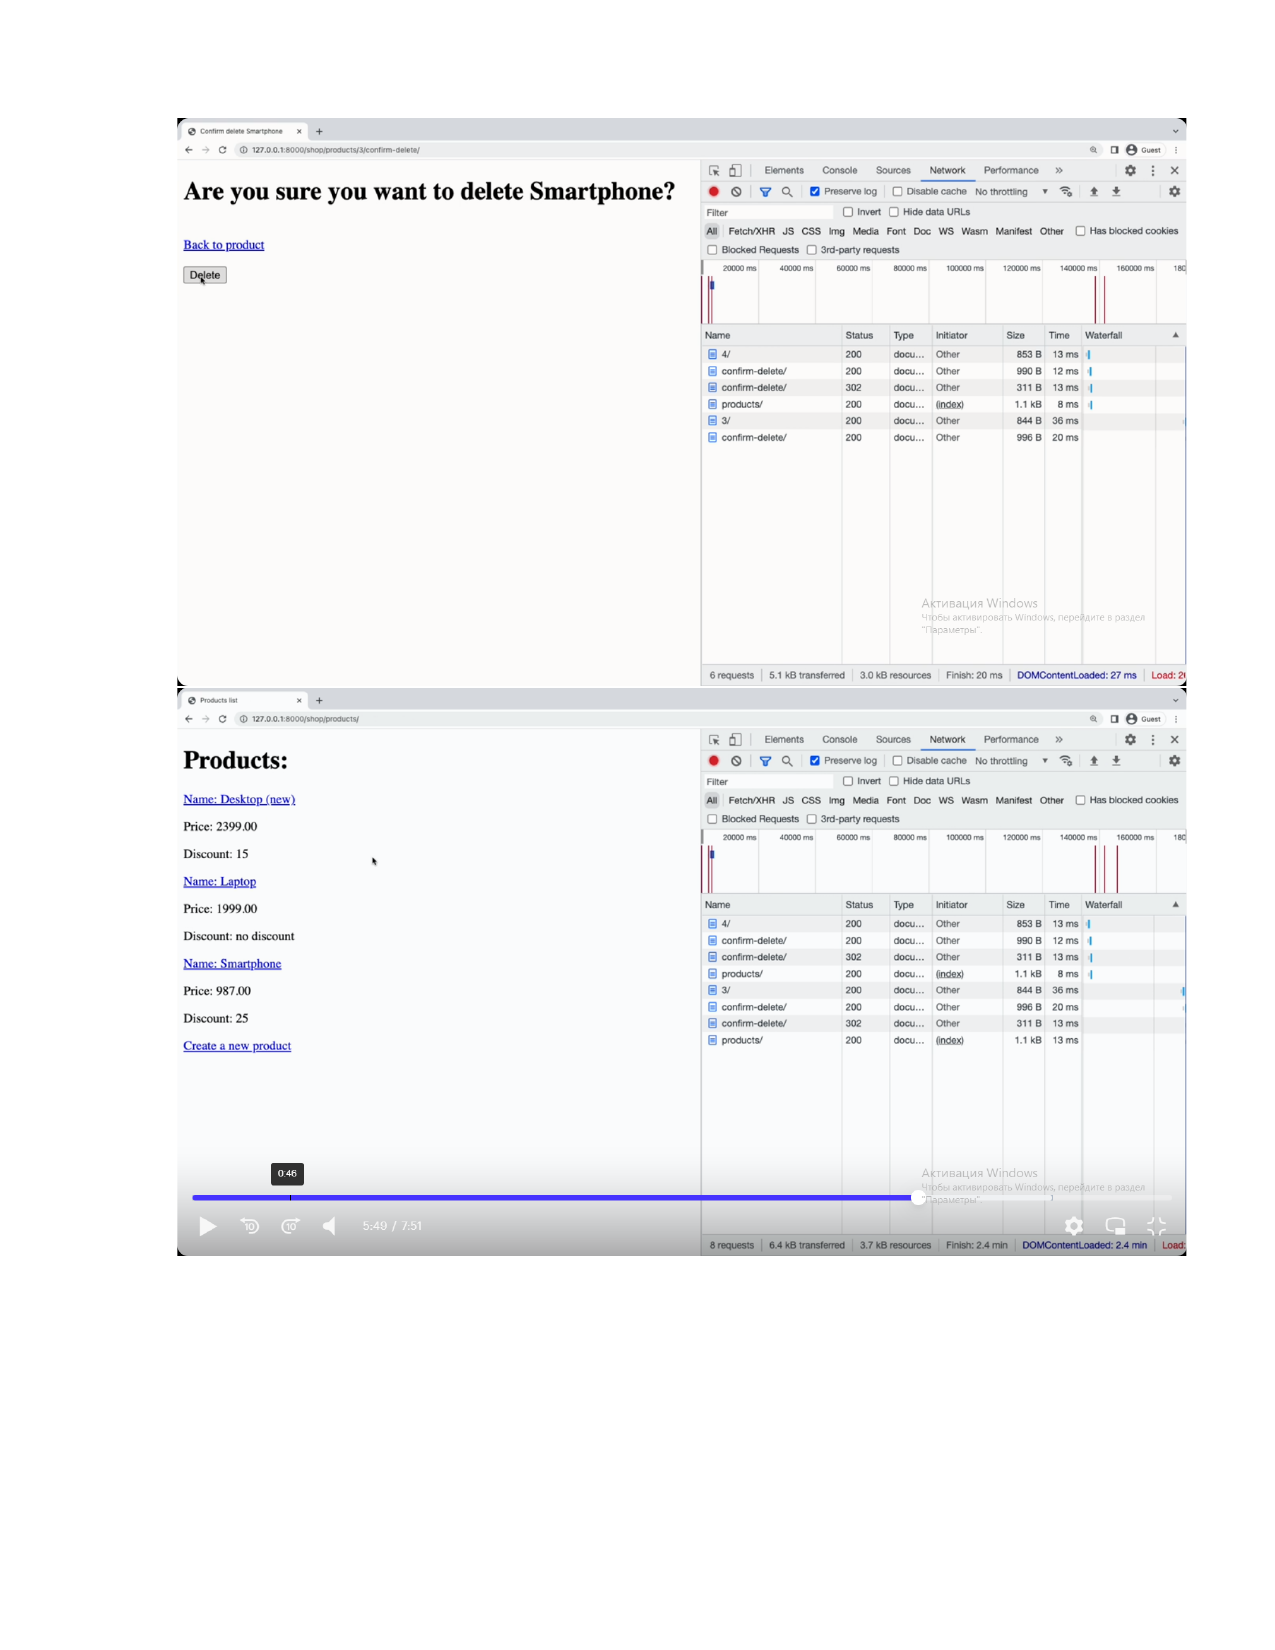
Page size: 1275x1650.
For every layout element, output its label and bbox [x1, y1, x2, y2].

picture [177, 688, 1187, 1256]
picture [177, 118, 1187, 686]
